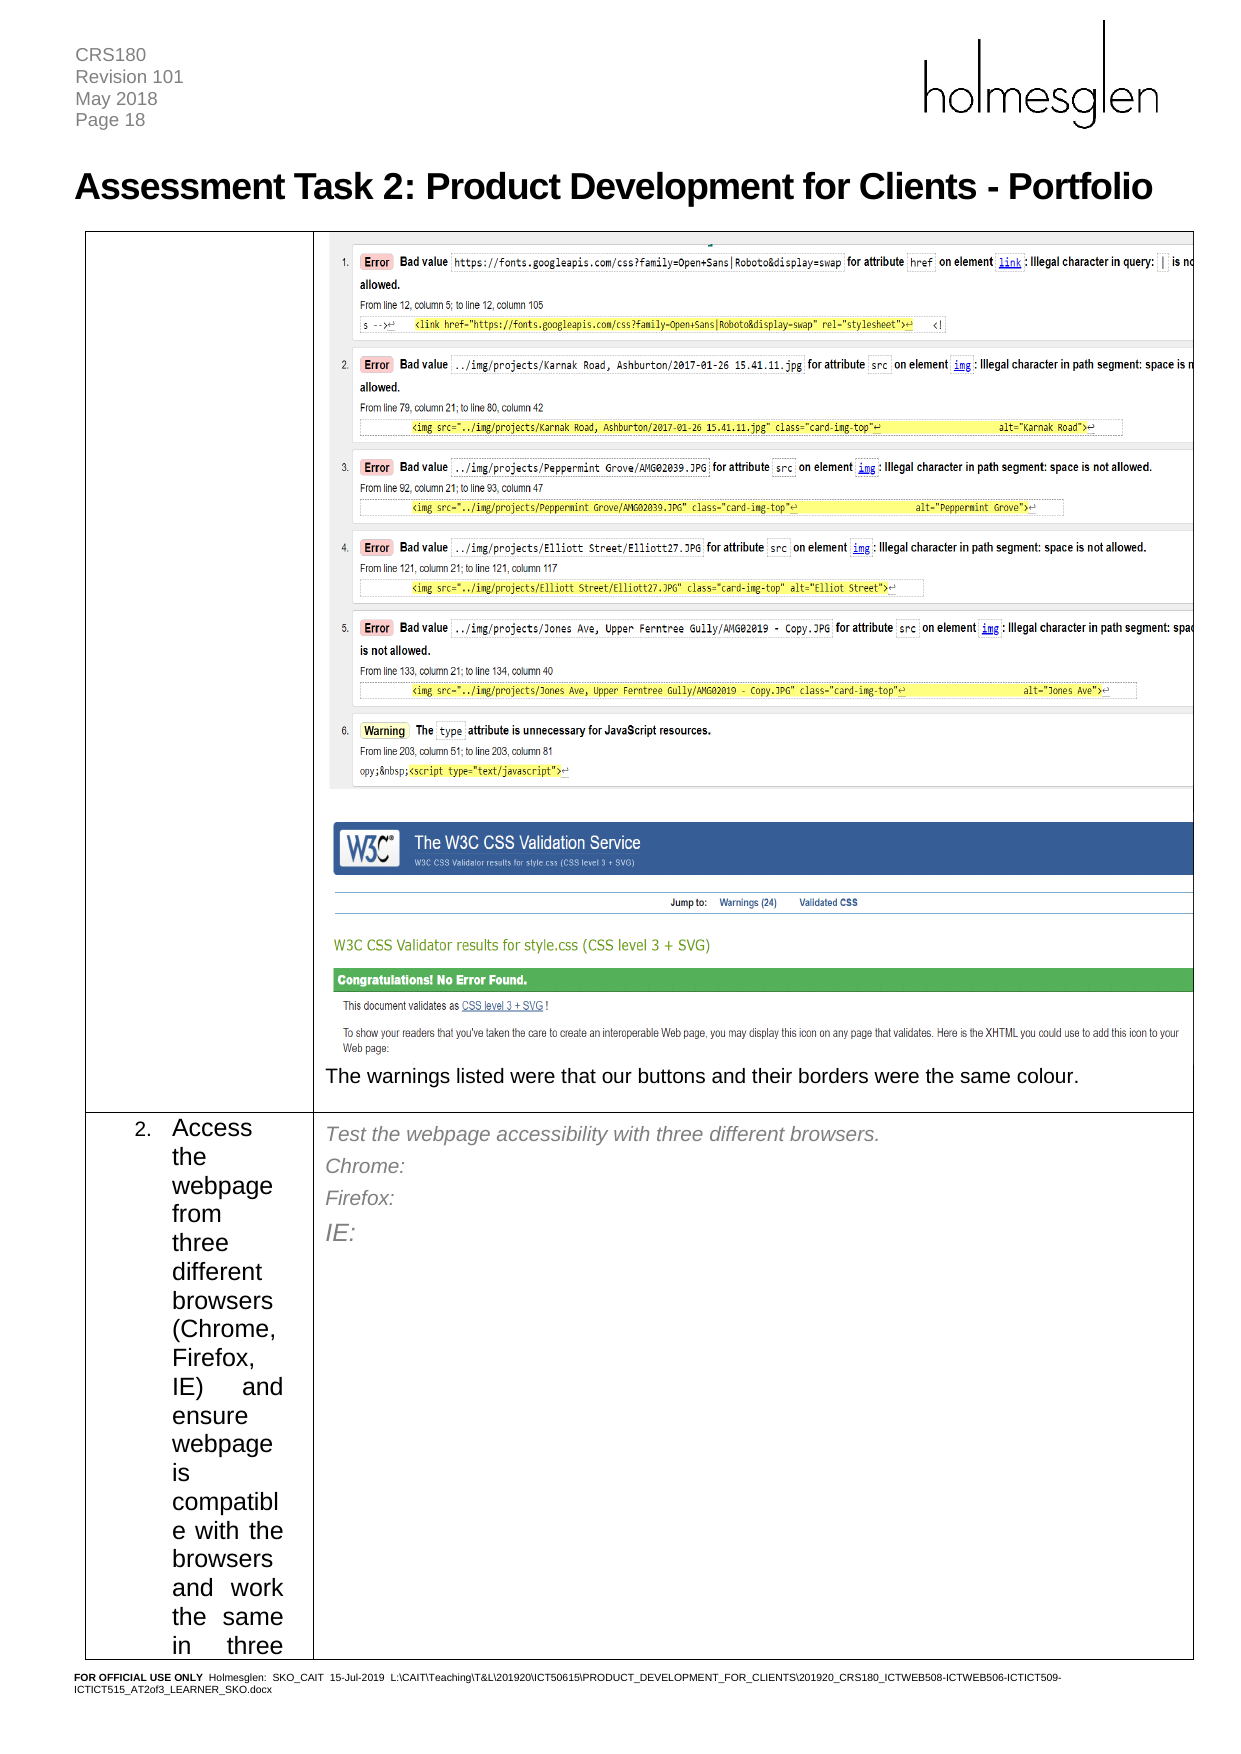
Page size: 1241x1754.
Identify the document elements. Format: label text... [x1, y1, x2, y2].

picture [902, 20, 1158, 152]
picture [325, 232, 1194, 789]
table_cell Test the webpage accessibility with three different browsers. Chrome: Firefox: IE: [314, 1113, 1193, 1659]
picture [325, 812, 1194, 1065]
table_cell Project.html The warnings listed were that our buttons and their borders were the same colour. [314, 232, 1193, 1112]
